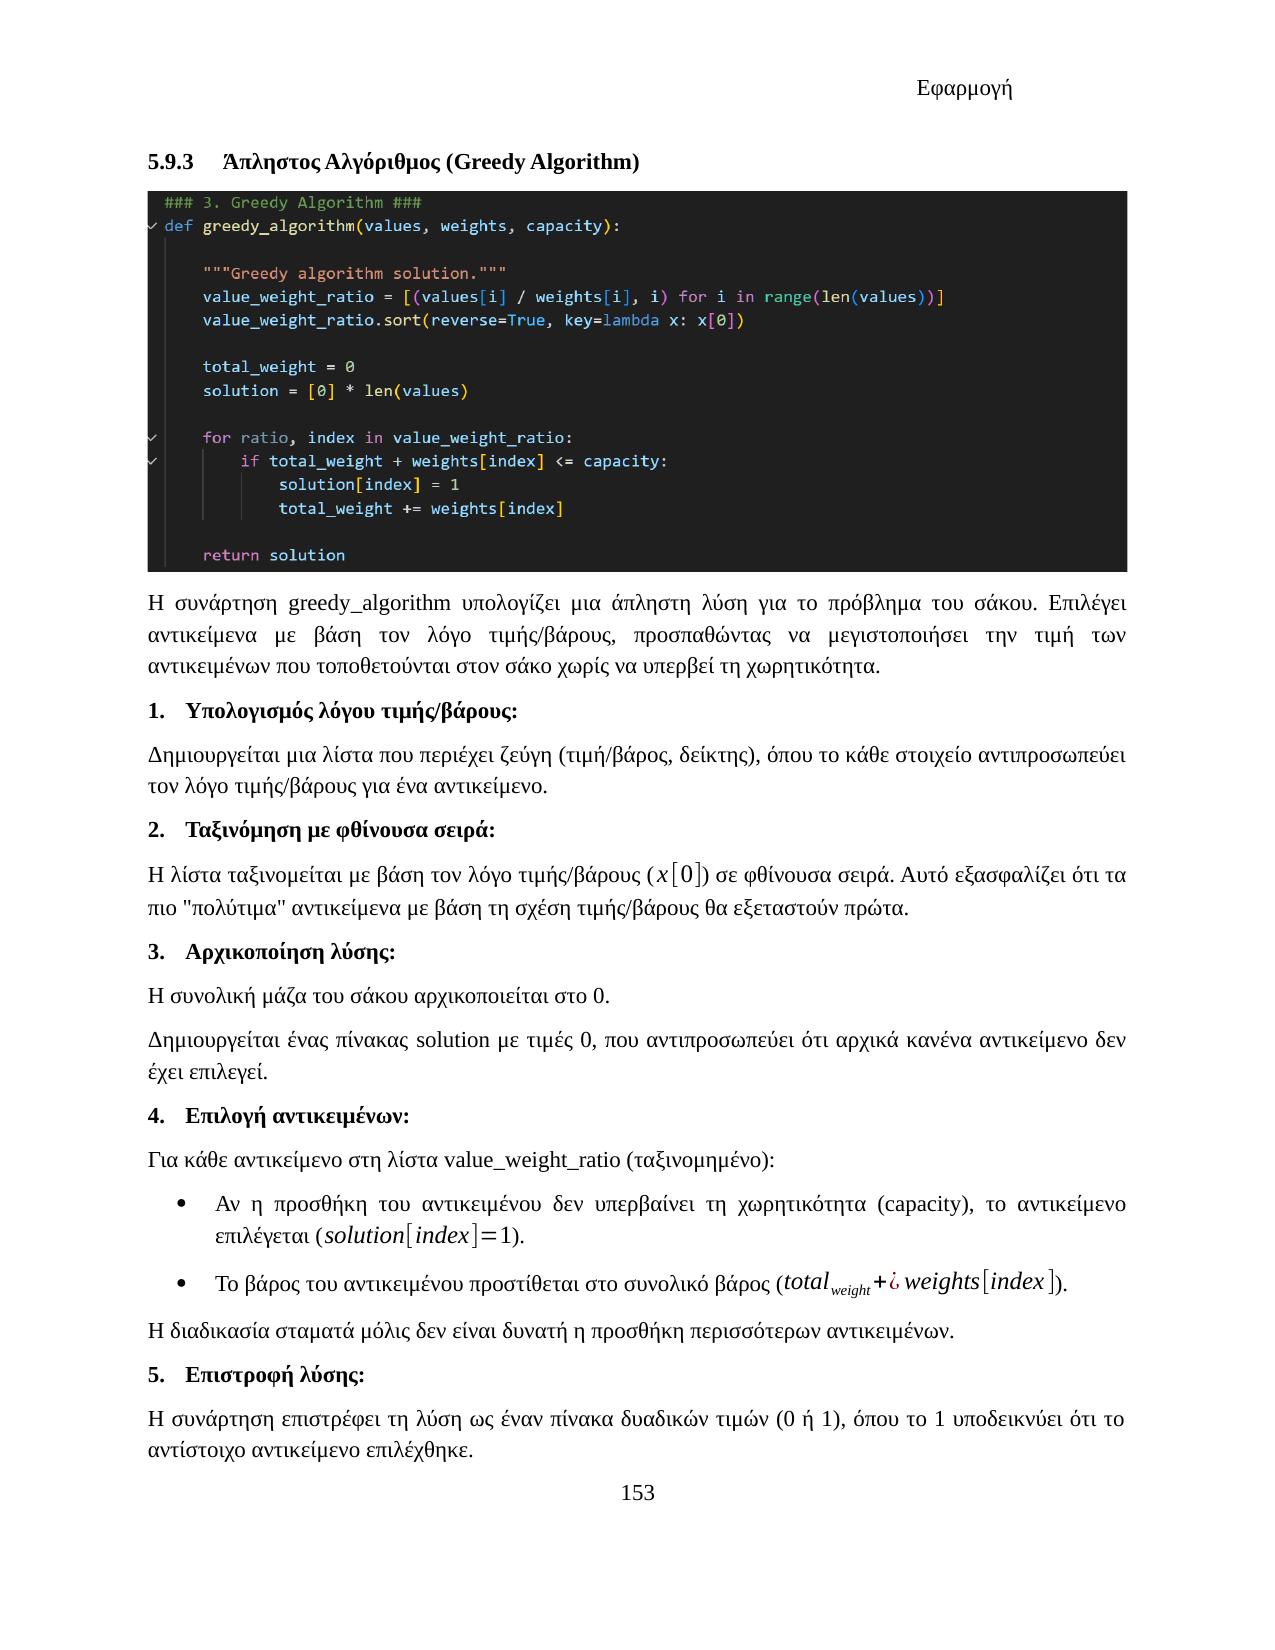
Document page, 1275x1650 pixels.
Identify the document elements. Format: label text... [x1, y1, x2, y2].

list Αρχικοποίηση λύσης: [148, 938, 1127, 964]
text Η συνάρτηση greedy_algorithm υπολογίζει μια άπληστη λύση για το πρόβλημα του σάκου. Επιλέγει αντικείμενα με βάση τον λόγο τιμής/βάρους, προσπαθώντας να μεγιστοποιήσει την τιμή των αντικειμένων που τοποθετούνται στον σάκο χωρίς να υπερβεί τη χωρητικότητα. [148, 589, 1127, 679]
subtitle Άπληστος Αλγόριθμος (Greedy Algorithm) [148, 148, 1127, 174]
text Η λίστα ταξινομείται με βάση τον λόγο τιμής/βάρους () σε φθίνουσα σειρά. Αυτό εξασφαλίζει ότι τα πιο "πολύτιμα" αντικείμενα με βάση τη σχέση τιμής/βάρους θα εξεταστούν πρώτα. [148, 860, 1127, 920]
picture [147, 191, 1128, 572]
list Αν η προσθήκη του αντικειμένου δεν υπερβαίνει τη χωρητικότητα (capacity), το αντικείμενο επιλέγεται (). [177, 1190, 1127, 1250]
list Επιστροφή λύσης: [148, 1361, 1127, 1387]
text Η διαδικασία σταματά μόλις δεν είναι δυνατή η προσθήκη περισσότερων αντικειμένων. [148, 1317, 1127, 1343]
text Η συνάρτηση επιστρέφει τη λύση ως έναν πίνακα δυαδικών τιμών (0 ή 1), όπου το 1 υποδεικνύει ότι το αντίστοιχο αντικείμενο επιλέχθηκε. [148, 1405, 1127, 1463]
list Επιλογή αντικειμένων: [148, 1102, 1127, 1128]
list Υπολογισμός λόγου τιμής/βάρους: [148, 697, 1127, 723]
text Η συνολική μάζα του σάκου αρχικοποιείται στο 0. [148, 982, 1127, 1008]
text Δημιουργείται μια λίστα που περιέχει ζεύγη (τιμή/βάρος, δείκτης), όπου το κάθε στοιχείο αντιπροσωπεύει τον λόγο τιμής/βάρους για ένα αντικείμενο. [148, 741, 1127, 799]
text Για κάθε αντικείμενο στη λίστα value_weight_ratio (ταξινομημένο): [148, 1146, 1127, 1172]
list Ταξινόμηση με φθίνουσα σειρά: [148, 816, 1127, 843]
text Δημιουργείται ένας πίνακας solution με τιμές 0, που αντιπροσωπεύει ότι αρχικά κανένα αντικείμενο δεν έχει επιλεγεί. [148, 1026, 1127, 1084]
list Το βάρος του αντικειμένου προστίθεται στο συνολικό βάρος (). [177, 1268, 1127, 1299]
